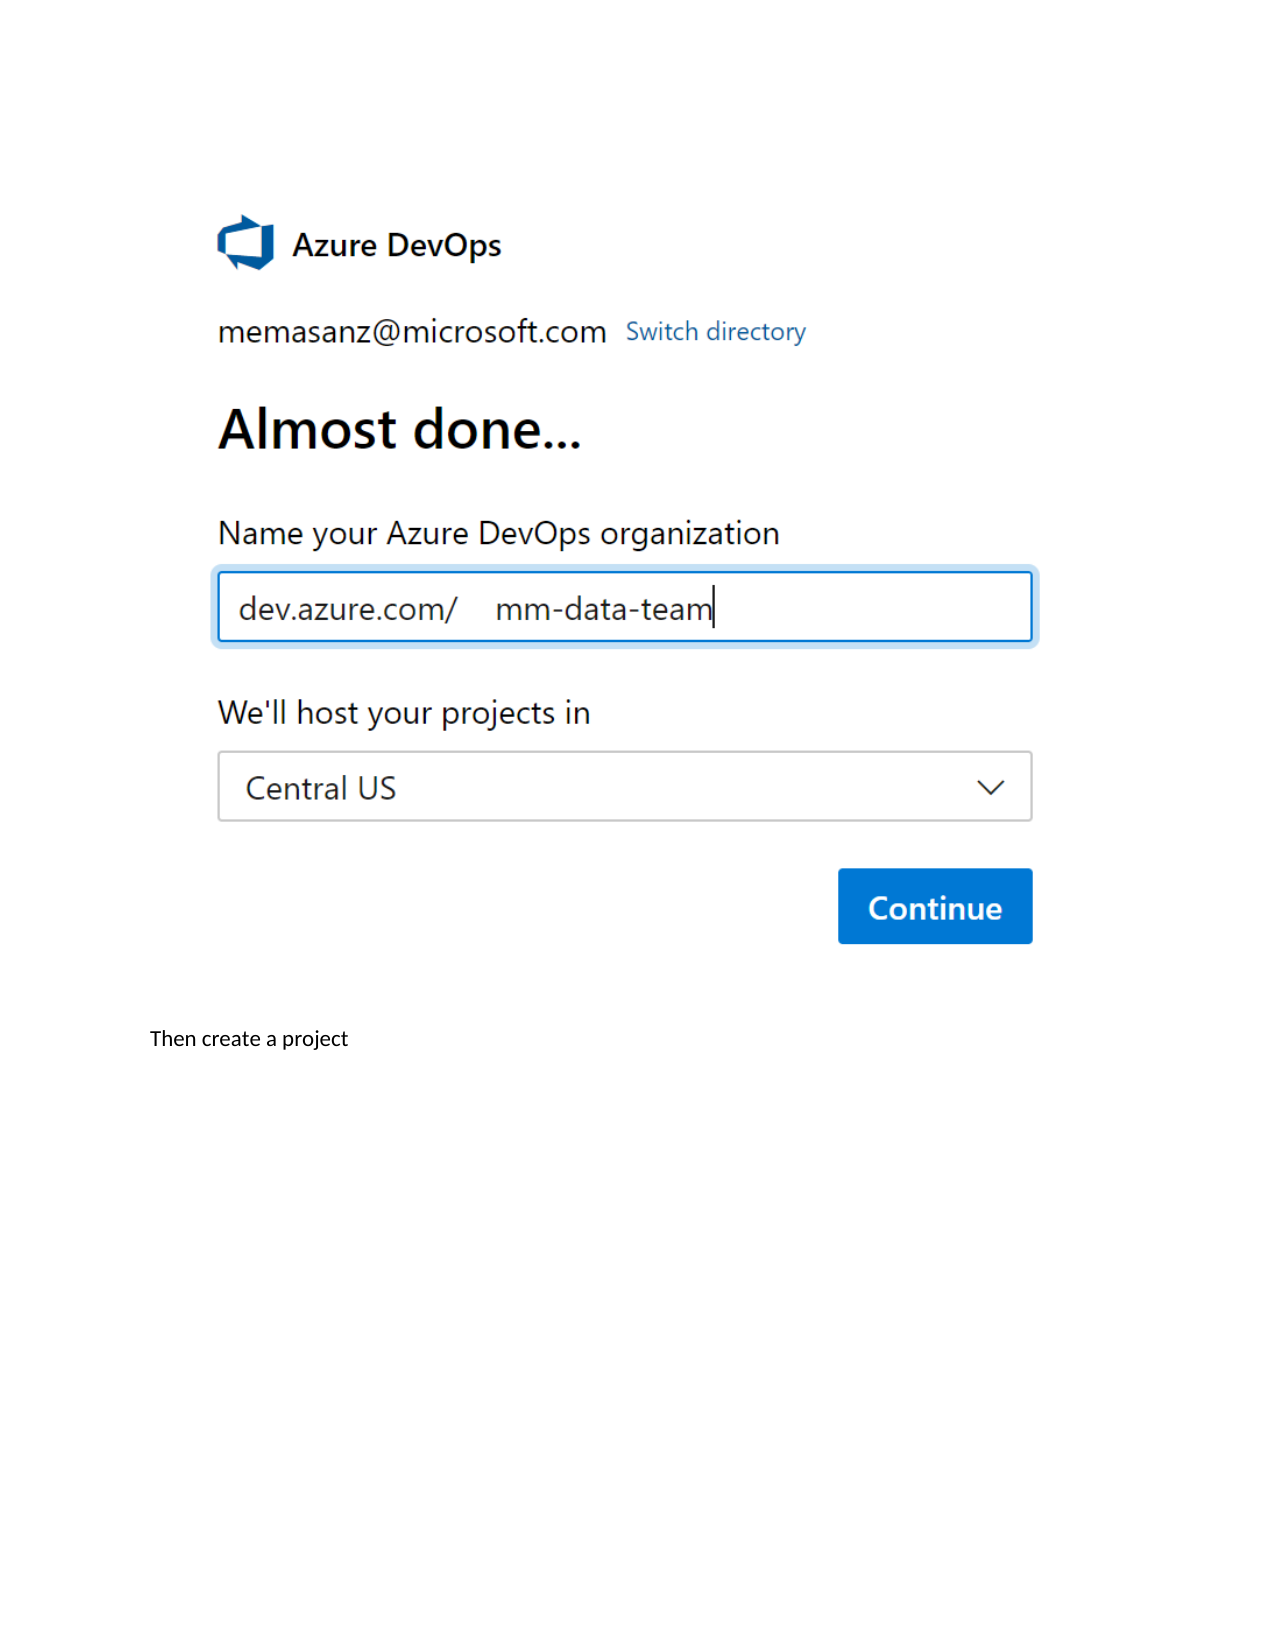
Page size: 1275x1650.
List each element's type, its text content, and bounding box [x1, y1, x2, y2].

picture [150, 150, 1125, 1006]
text Then create a project [150, 1024, 1125, 1052]
